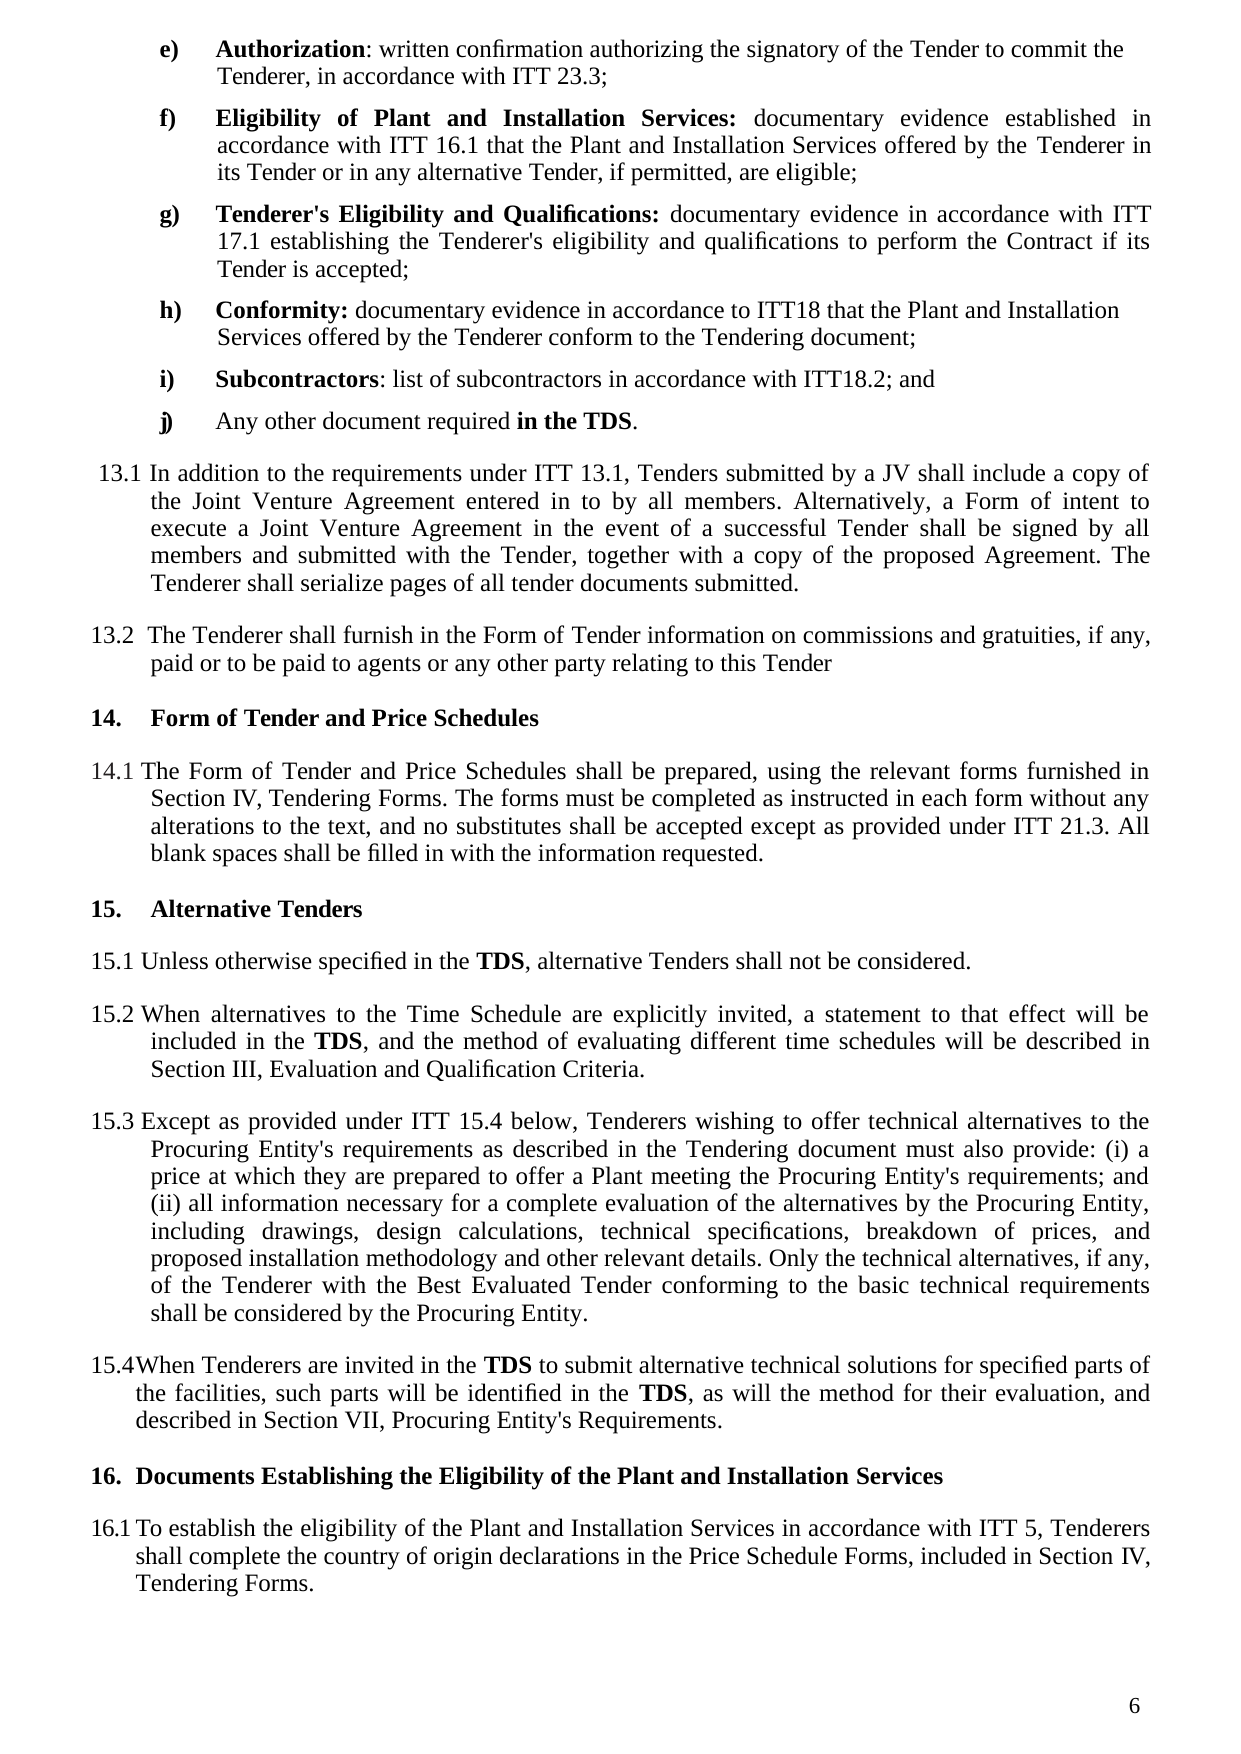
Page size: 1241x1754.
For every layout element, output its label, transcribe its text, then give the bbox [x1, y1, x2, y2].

list Subcontractors: list of subcontractors in accordance with ITT18.2; and [159, 364, 1223, 393]
list Documents Establishing the Eligibility of the Plant and Installation Services [90, 1461, 1223, 1490]
list Any other document required in the TDS. [159, 406, 1223, 434]
list Tenderer's Eligibility and Qualiﬁcations: documentary evidence in accordance with ITT 17.1 establishing the Tenderer's eligibility and qualiﬁcations to perform the Contract if its Tender is accepted; [159, 200, 1152, 282]
list The Tenderer shall furnish in the Form of Tender information on commissions and gratuities, if any, paid or to be paid to agents or any other party relating to this Tender [90, 622, 1151, 677]
list Form of Tender and Price Schedules [90, 703, 1223, 732]
list Alternative Tenders [90, 894, 1223, 923]
list Eligibility of Plant and Installation Services: documentary evidence established in accordance with ITT 16.1 that the Plant and Installation Services offered by the Tenderer in its Tender or in any alternative Tender, if permitted, are eligible; [159, 104, 1152, 186]
list The Form of Tender and Price Schedules shall be prepared, using the relevant forms furnished in Section IV, Tendering Forms. The forms must be completed as instructed in each form without any alterations to the text, and no substitutes shall be accepted except as provided under ITT 21.3. All blank spaces shall be ﬁlled in with the information requested. [90, 757, 1151, 867]
list When alternatives to the Time Schedule are explicitly invited, a statement to that effect will be included in the TDS, and the method of evaluating different time schedules will be described in Section III, Evaluation and Qualiﬁcation Criteria. [90, 1000, 1151, 1082]
list Conformity: documentary evidence in accordance to ITT18 that the Plant and Installation Services offered by the Tenderer conform to the Tendering document; [159, 297, 1152, 351]
list When Tenderers are invited in the TDS to submit alternative technical solutions for speciﬁed parts of the facilities, such parts will be identiﬁed in the TDS, as will the method for their evaluation, and described in Section VII, Procuring Entity's Requirements. [90, 1352, 1151, 1434]
list Except as provided under ITT 15.4 below, Tenderers wishing to offer technical alternatives to the Procuring Entity's requirements as described in the Tendering document must also provide: (i) a price at which they are prepared to offer a Plant meeting the Procuring Entity's requirements; and (ii) all information necessary for a complete evaluation of the alternatives by the Procuring Entity, including drawings, design calculations, technical speciﬁcations, breakdown of prices, and proposed installation methodology and other relevant details. Only the technical alternatives, if any, of the Tenderer with the Best Evaluated Tender conforming to the basic technical requirements shall be considered by the Procuring Entity. [90, 1108, 1151, 1327]
text 13.1 In addition to the requirements under ITT 13.1, Tenders submitted by a JV shall include a copy of the Joint Venture Agreement entered in to by all members. Alternatively, a Form of intent to execute a Joint Venture Agreement in the event of a successful Tender shall be signed by all members and submitted with the Tender, together with a copy of the proposed Agreement. The Tenderer shall serialize pages of all tender documents submitted. [90, 460, 1151, 597]
list Authorization: written conﬁrmation authorizing the signatory of the Tender to commit the Tenderer, in accordance with ITT 23.3; [159, 35, 1152, 90]
list To establish the eligibility of the Plant and Installation Services in accordance with ITT 5, Tenderers shall complete the country of origin declarations in the Price Schedule Forms, included in Section IV, Tendering Forms. [90, 1515, 1151, 1597]
list Unless otherwise speciﬁed in the TDS, alternative Tenders shall not be considered. [90, 948, 1151, 975]
